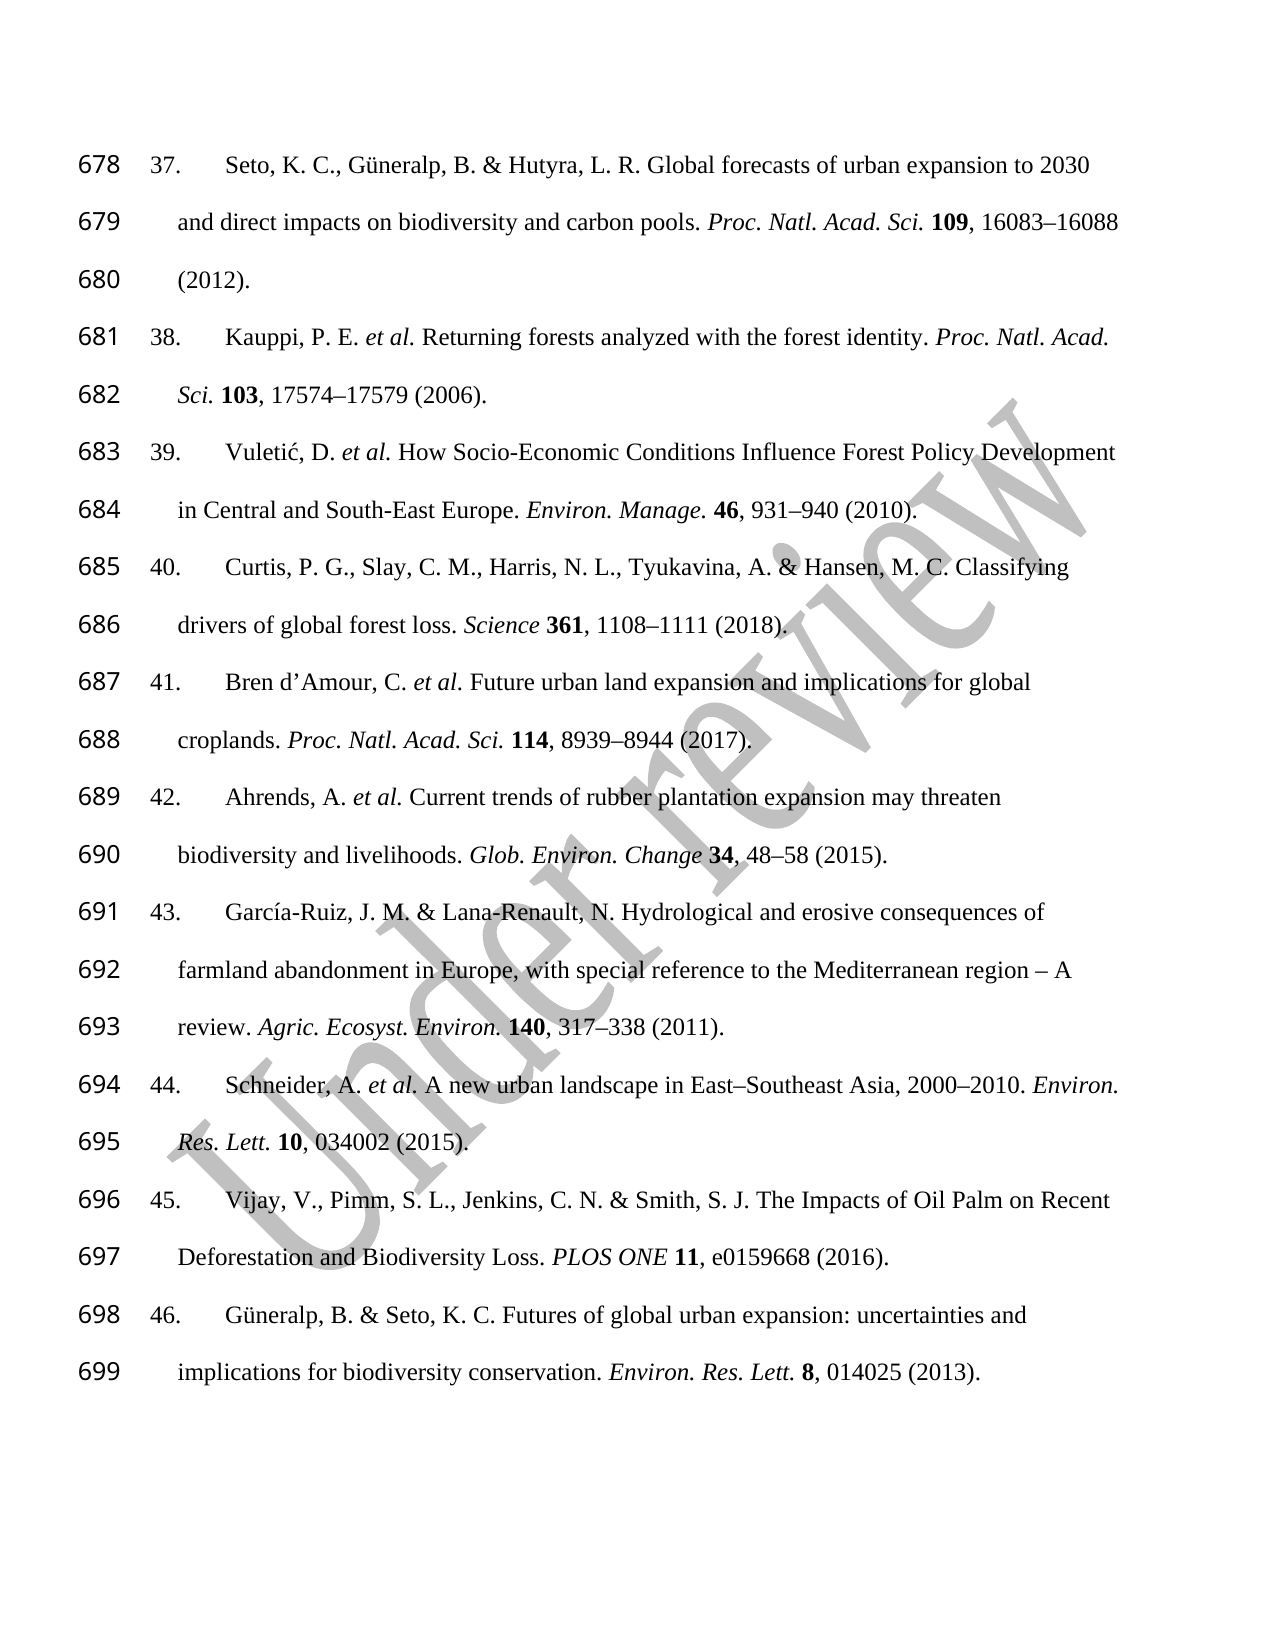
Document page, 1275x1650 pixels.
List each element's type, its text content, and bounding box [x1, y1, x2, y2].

text 46. Güneralp, B. & Seto, K. C. Futures of global urban expansion: uncertainties and implications for biodiversity conservation. Environ. Res. Lett. 8, 014025 (2013). [150, 1300, 1125, 1386]
text 40. Curtis, P. G., Slay, C. M., Harris, N. L., Tyukavina, A. & Hansen, M. C. Classifying drivers of global forest loss. Science 361, 1108–1111 (2018). [150, 552, 1125, 639]
text 44. Schneider, A. et al. A new urban landscape in East–Southeast Asia, 2000–2010. Environ. Res. Lett. 10, 034002 (2015). [150, 1070, 1125, 1156]
text 39. Vuletić, D. et al. How Socio-Economic Conditions Influence Forest Policy Development in Central and South-East Europe. Environ. Manage. 46, 931–940 (2010). [150, 437, 1125, 524]
text 45. Vijay, V., Pimm, S. L., Jenkins, C. N. & Smith, S. J. The Impacts of Oil Palm on Recent Deforestation and Biodiversity Loss. PLOS ONE 11, e0159668 (2016). [150, 1185, 1125, 1271]
text 38. Kauppi, P. E. et al. Returning forests analyzed with the forest identity. Proc. Natl. Acad. Sci. 103, 17574–17579 (2006). [150, 322, 1125, 409]
text 41. Bren d’Amour, C. et al. Future urban land expansion and implications for global croplands. Proc. Natl. Acad. Sci. 114, 8939–8944 (2017). [150, 667, 1125, 754]
text 37. Seto, K. C., Güneralp, B. & Hutyra, L. R. Global forecasts of urban expansion to 2030 and direct impacts on biodiversity and carbon pools. Proc. Natl. Acad. Sci. 109, 16083–16088 (2012). [150, 150, 1125, 294]
text 43. García-Ruiz, J. M. & Lana-Renault, N. Hydrological and erosive consequences of farmland abandonment in Europe, with special reference to the Mediterranean region – A review. Agric. Ecosyst. Environ. 140, 317–338 (2011). [150, 897, 1125, 1041]
text 42. Ahrends, A. et al. Current trends of rubber plantation expansion may threaten biodiversity and livelihoods. Glob. Environ. Change 34, 48–58 (2015). [150, 782, 1125, 869]
